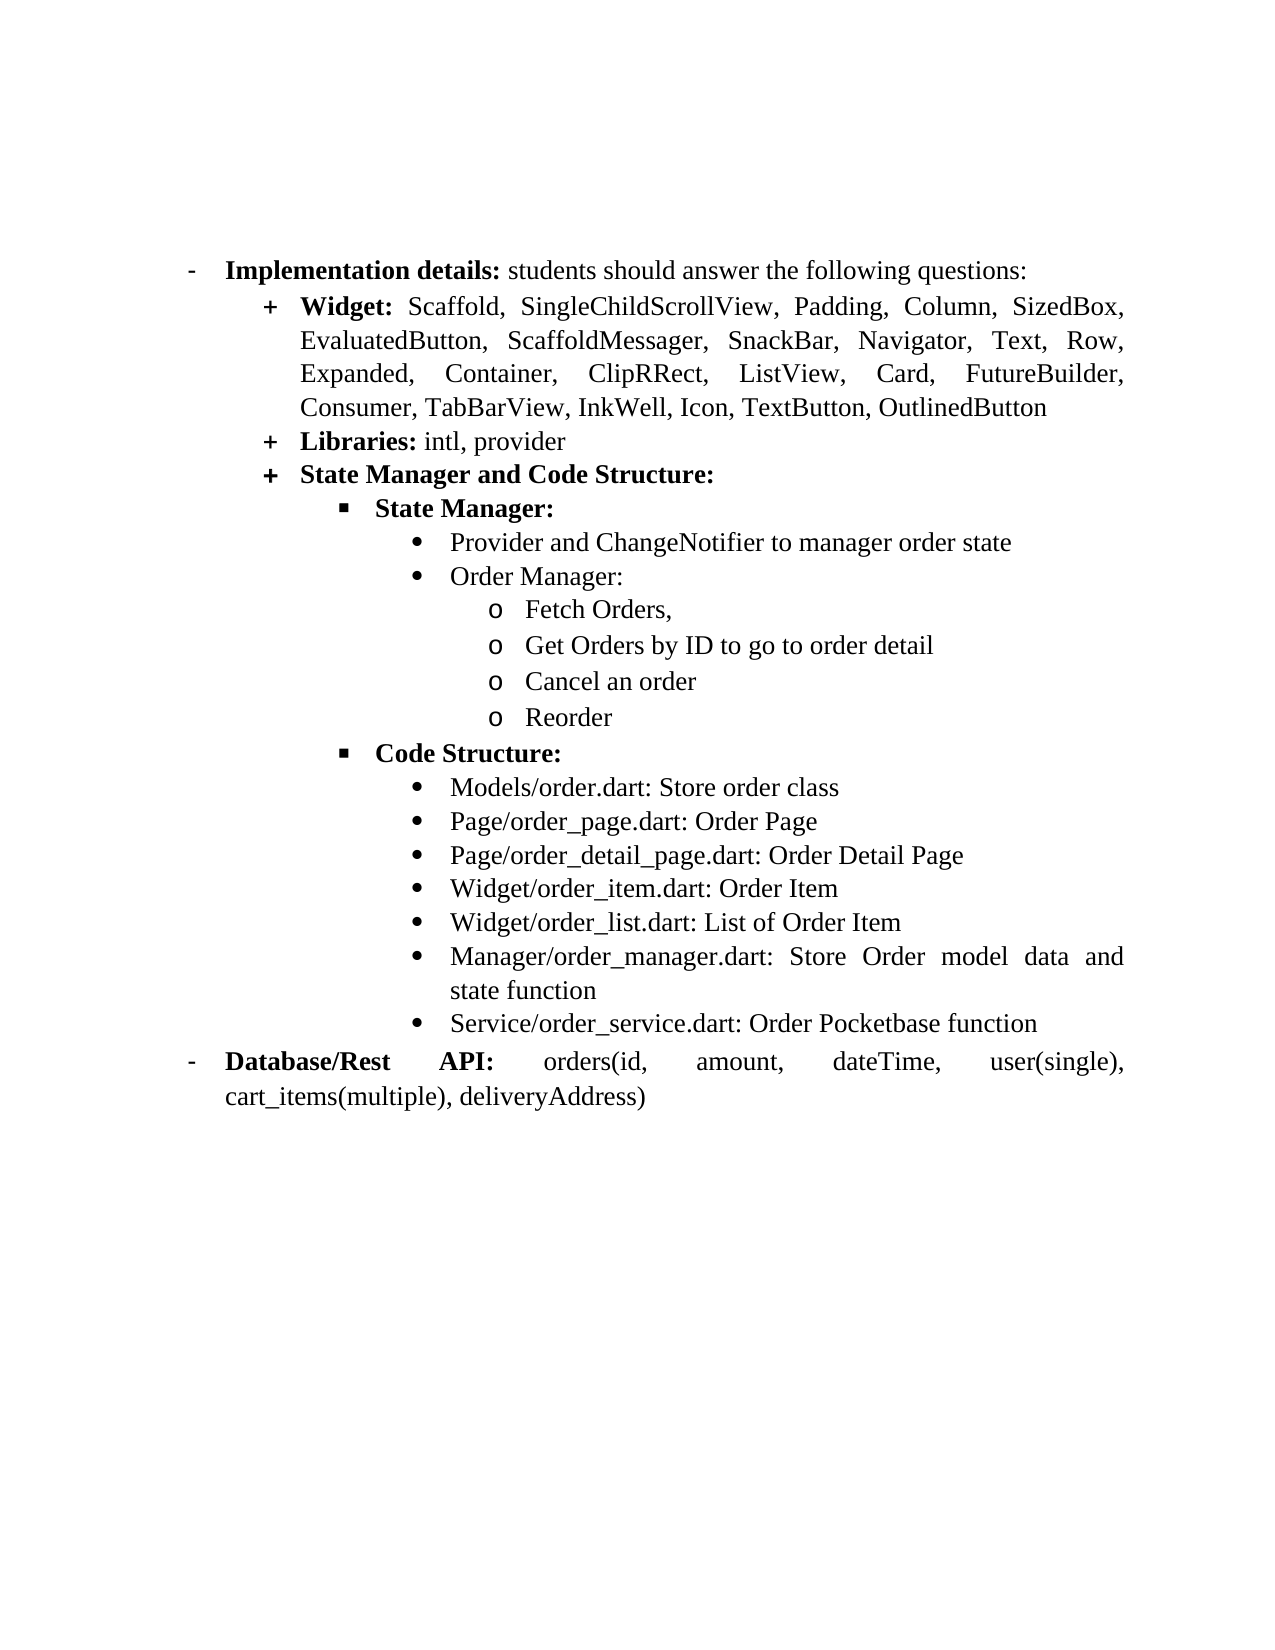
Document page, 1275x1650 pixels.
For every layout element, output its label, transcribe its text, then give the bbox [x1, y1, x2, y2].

list Get Orders by ID to go to order detail [487, 629, 1125, 663]
list Fetch Orders, [487, 593, 1125, 627]
list Database/Rest API: orders(id, amount, dateTime, user(single), cart_items(multiple), deliveryAddress) [187, 1041, 1125, 1111]
list Libraries: intl, provider [262, 425, 1125, 456]
list Reorder [487, 702, 1125, 735]
list Page/order_page.dart: Order Page [412, 805, 1125, 836]
list Widget/order_item.dart: Order Item [412, 873, 1125, 904]
list Service/order_service.dart: Order Pocketbase function [412, 1007, 1125, 1038]
list Models/order.dart: Store order class [412, 771, 1125, 803]
list Widget/order_list.dart: List of Order Item [412, 906, 1125, 938]
list Widget: Scaffold, SingleChildScrollView, Padding, Column, SizedBox, EvaluatedButton, ScaffoldMessager, SnackBar, Navigator, Text, Row, Expanded, Container, ClipRRect, ListView, Card, FutureBuilder, Consumer, TabBarView, InkWell, Icon, TextButton, OutlinedButton [262, 290, 1125, 422]
list State Manager and Code Structure: [262, 458, 1125, 490]
list Implementation details: students should answer the following questions: [187, 251, 1125, 287]
list Code Structure: [337, 738, 1125, 769]
list Order Manager: [412, 560, 1125, 591]
list Cancel an order [487, 666, 1125, 699]
list Manager/order_manager.dart: Store Order model data and state function [412, 940, 1125, 1005]
list State Manager: [337, 492, 1125, 523]
list Page/order_detail_page.dart: Order Detail Page [412, 839, 1125, 870]
list Provider and ChangeNotifier to manager order state [412, 526, 1125, 557]
